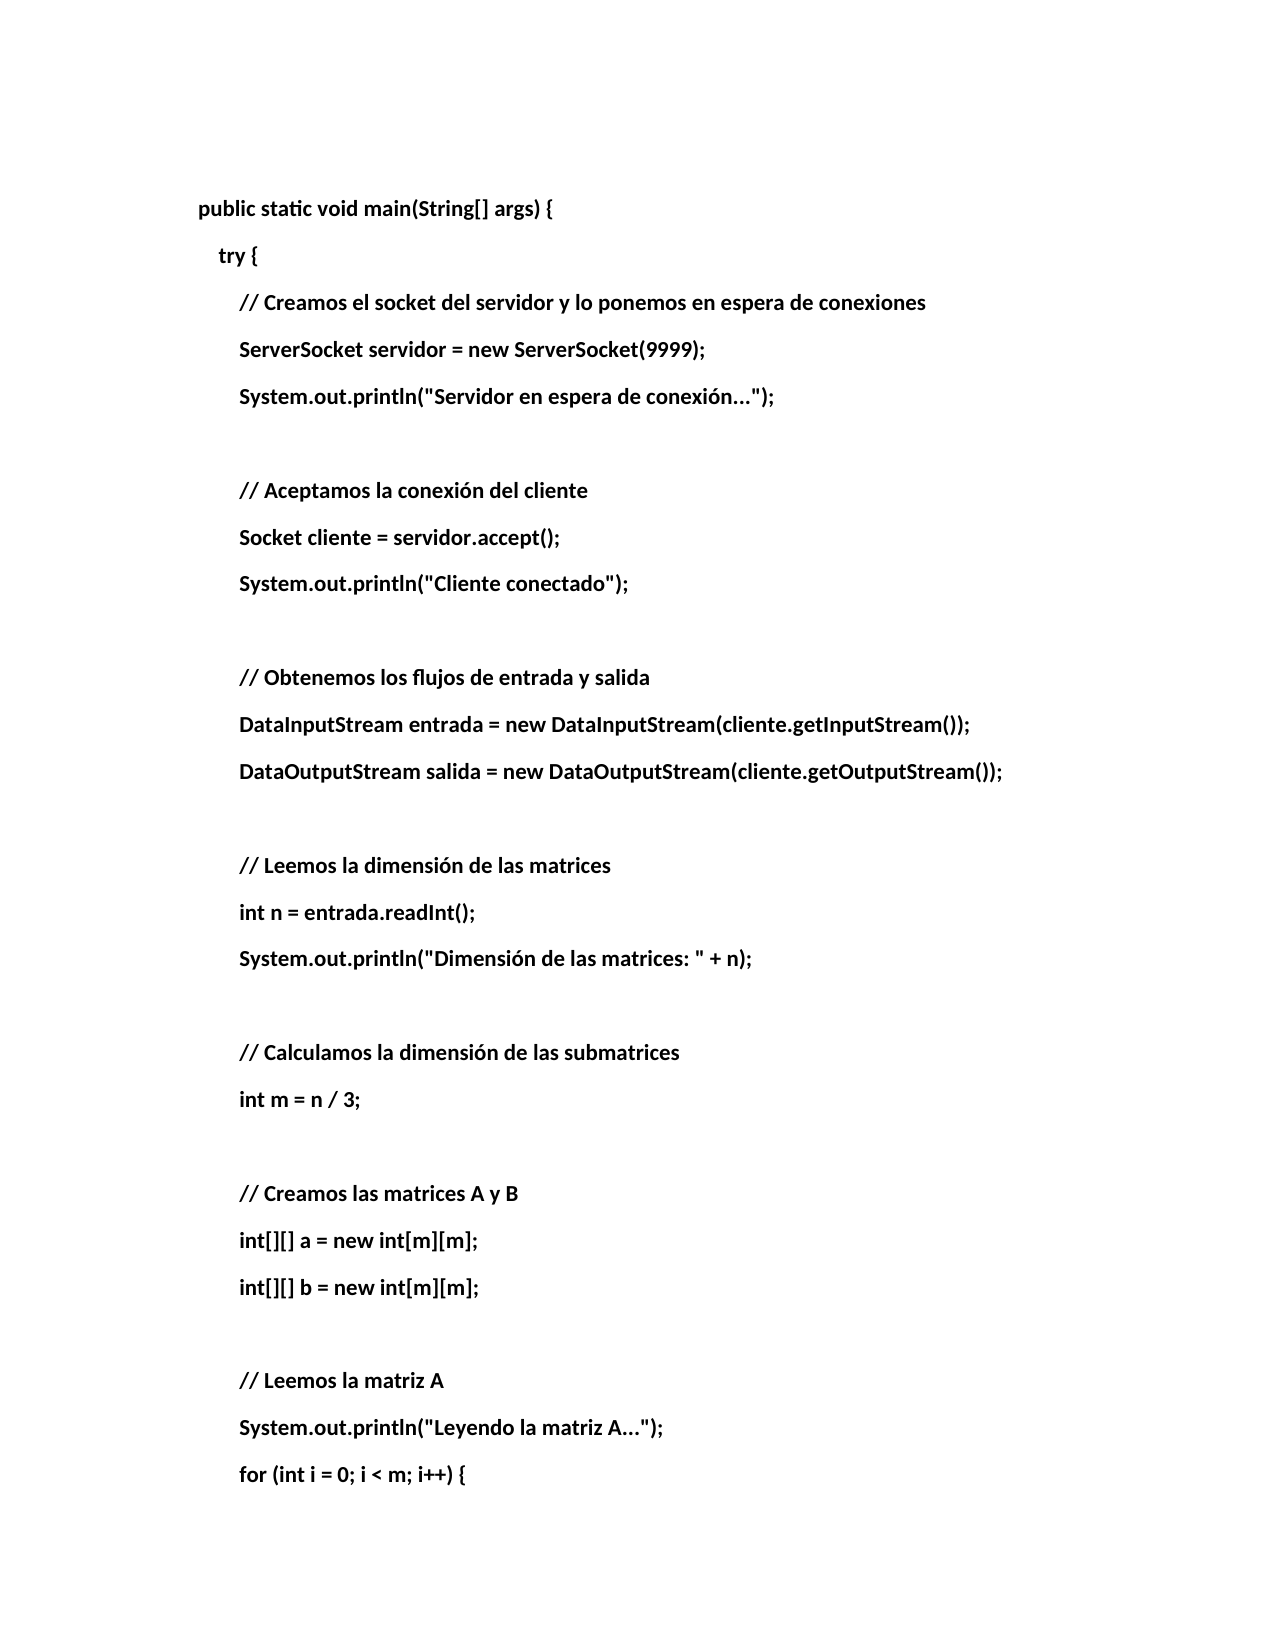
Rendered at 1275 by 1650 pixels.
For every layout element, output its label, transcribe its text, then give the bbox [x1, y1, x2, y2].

text // Leemos la matriz A [177, 1366, 1098, 1394]
text // Calculamos la dimensión de las submatrices [177, 1038, 1098, 1066]
text System.out.println("Cliente conectado"); [177, 569, 1098, 597]
text try { [177, 241, 1098, 269]
text Socket cliente = servidor.accept(); [177, 523, 1098, 551]
text DataInputStream entrada = new DataInputStream(cliente.getInputStream()); [177, 710, 1098, 738]
text for (int i = 0; i < m; i++) { [177, 1460, 1098, 1488]
text // Obtenemos los flujos de entrada y salida [177, 663, 1098, 691]
text System.out.println("Leyendo la matriz A..."); [177, 1413, 1098, 1441]
text // Leemos la dimensión de las matrices [177, 851, 1098, 879]
text System.out.println("Dimensión de las matrices: " + n); [177, 944, 1098, 972]
text DataOutputStream salida = new DataOutputStream(cliente.getOutputStream()); [177, 757, 1098, 785]
text System.out.println("Servidor en espera de conexión..."); [177, 382, 1098, 410]
text int m = n / 3; [177, 1085, 1098, 1113]
text // Creamos las matrices A y B [177, 1179, 1098, 1207]
text int[][] a = new int[m][m]; [177, 1226, 1098, 1254]
text // Creamos el socket del servidor y lo ponemos en espera de conexiones [177, 288, 1098, 316]
text // Aceptamos la conexión del cliente [177, 476, 1098, 504]
text public static void main(String[] args) { [177, 194, 1098, 222]
text int n = entrada.readInt(); [177, 898, 1098, 926]
text int[][] b = new int[m][m]; [177, 1273, 1098, 1301]
text ServerSocket servidor = new ServerSocket(9999); [177, 335, 1098, 363]
